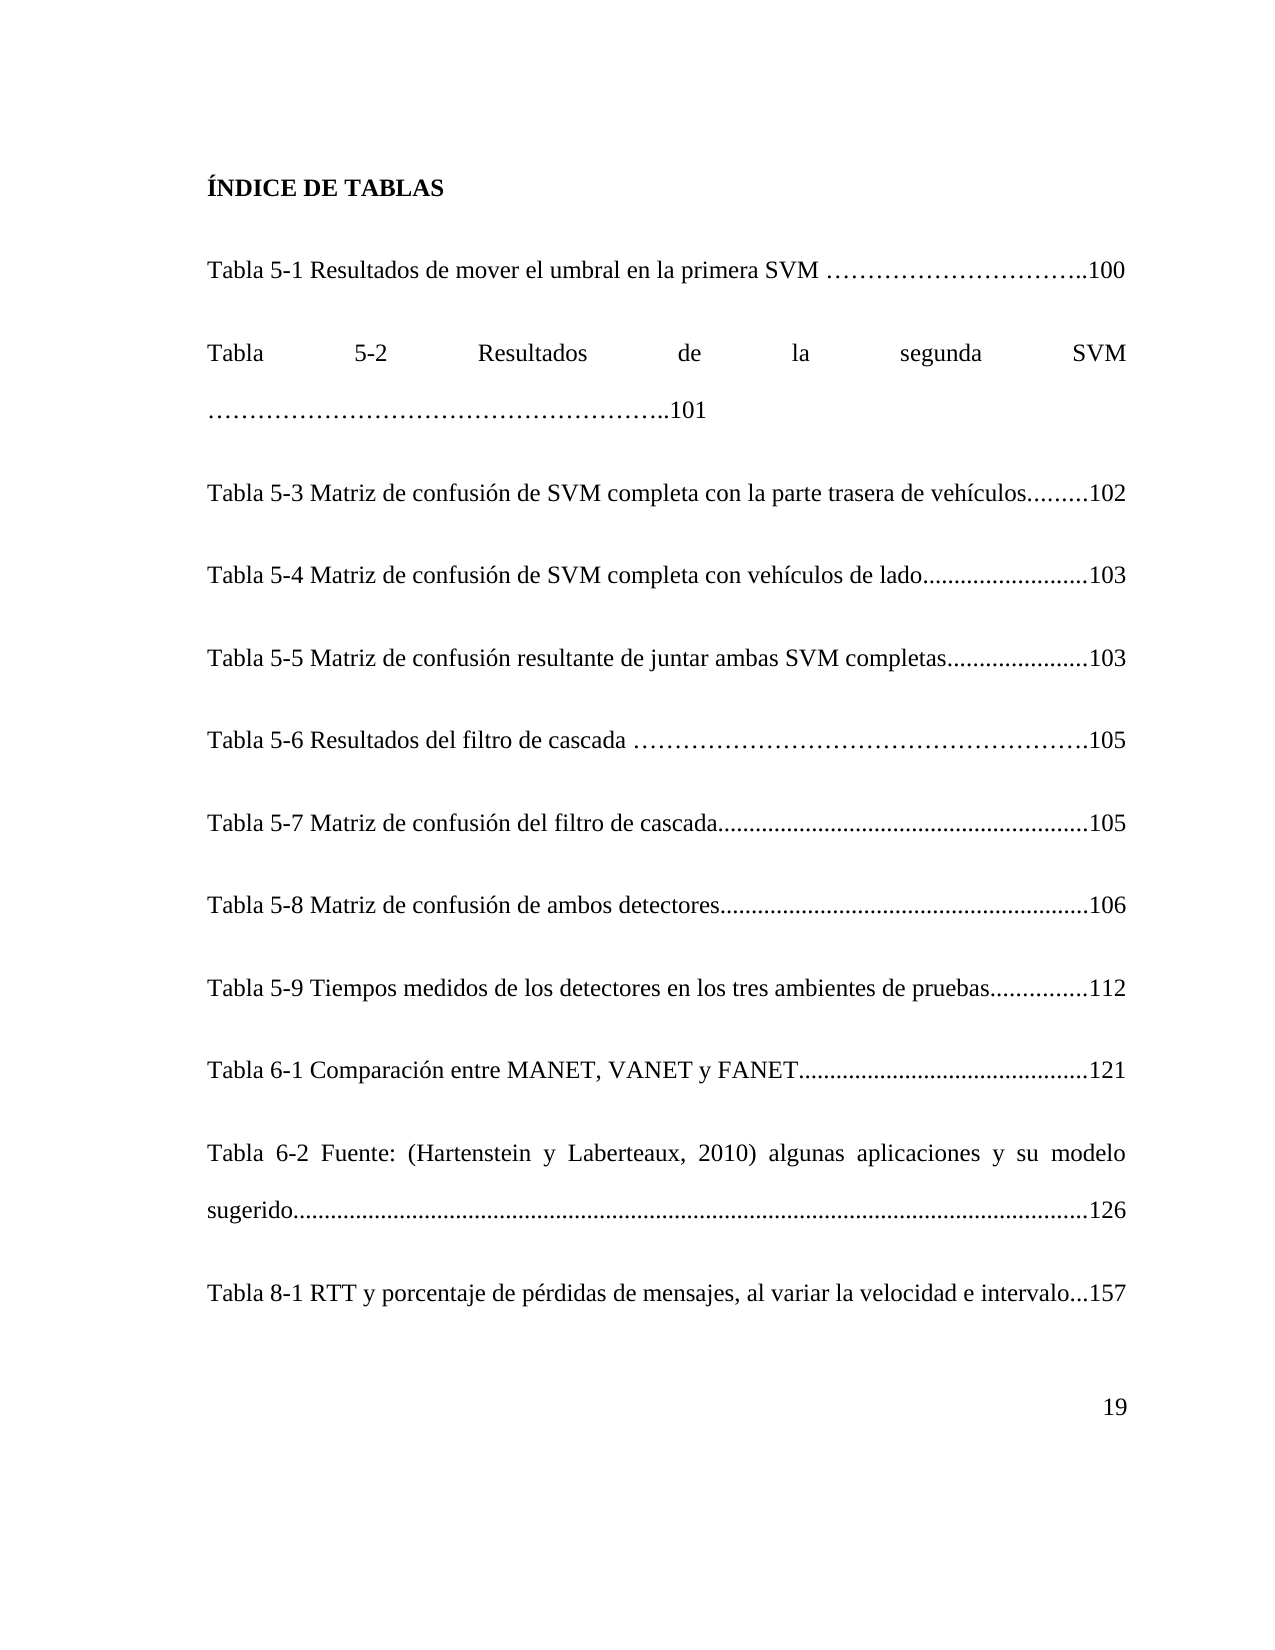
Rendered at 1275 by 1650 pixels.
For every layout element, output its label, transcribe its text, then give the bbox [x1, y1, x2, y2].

text Tabla 6-1 Comparación entre MANET, VANET y FANET 121 [207, 1055, 1127, 1084]
text Tabla 5-4 Matriz de confusión de SVM completa con vehículos de lado 103 [207, 560, 1127, 589]
text Tabla 5-2 Resultados de la segunda SVM ………………………………………………..101 [207, 338, 1127, 424]
text Tabla 5-6 Resultados del filtro de cascada ……………………………………………….105 [207, 725, 1127, 754]
text Tabla 5-8 Matriz de confusión de ambos detectores 106 [207, 890, 1127, 919]
text Tabla 8-1 RTT y porcentaje de pérdidas de mensajes, al variar la velocidad e intervalo 157 [207, 1278, 1127, 1306]
text Tabla 6-2 Fuente: (Hartenstein y Laberteaux, 2010) algunas aplicaciones y su modelo sugerido 126 [207, 1138, 1127, 1224]
text Tabla 5-7 Matriz de confusión del filtro de cascada 105 [207, 808, 1127, 836]
text Tabla 5-5 Matriz de confusión resultante de juntar ambas SVM completas 103 [207, 643, 1127, 671]
text Tabla 5-3 Matriz de confusión de SVM completa con la parte trasera de vehículos 102 [207, 478, 1127, 506]
text Tabla 5-9 Tiempos medidos de los detectores en los tres ambientes de pruebas 112 [207, 973, 1127, 1001]
text Índice de tablas [207, 173, 1127, 201]
text Tabla 5-1 Resultados de mover el umbral en la primera SVM …………………………..100 [207, 255, 1127, 284]
